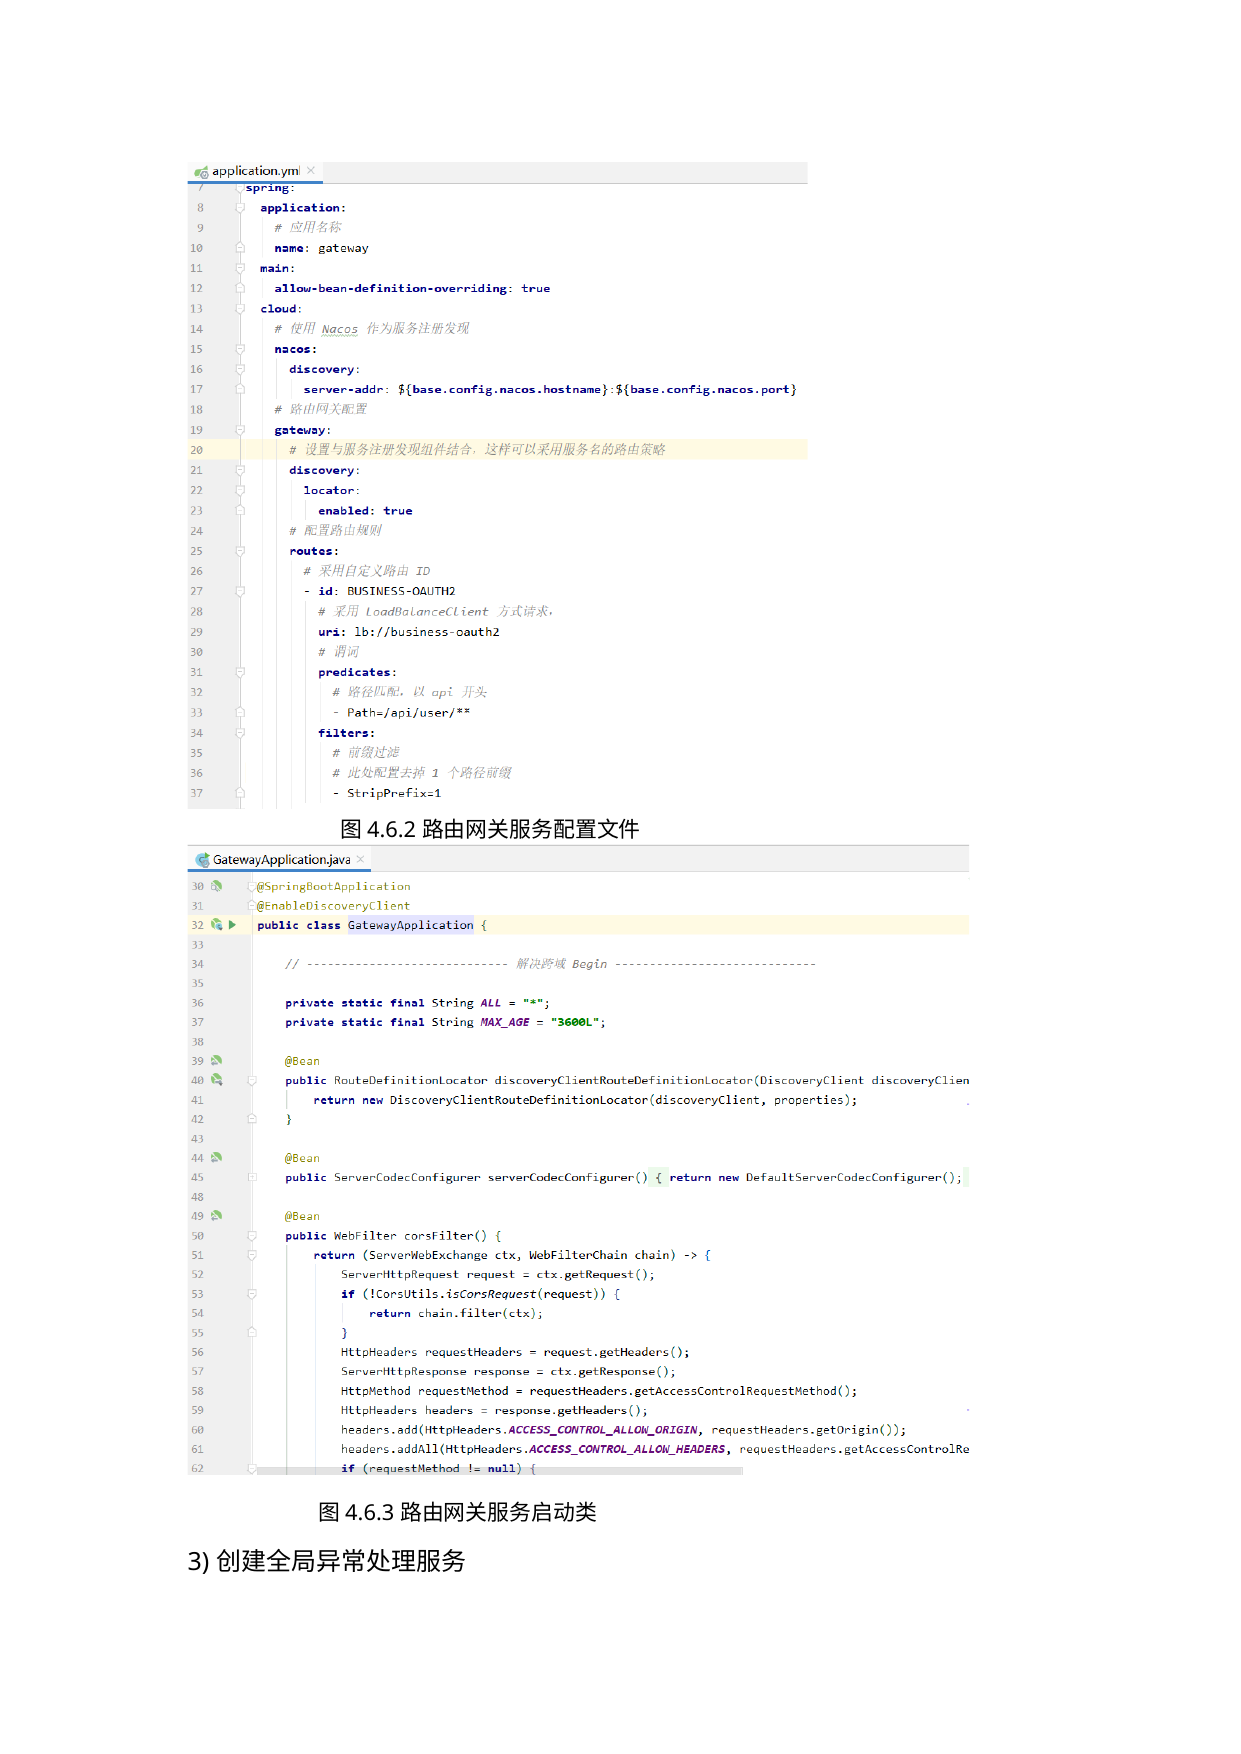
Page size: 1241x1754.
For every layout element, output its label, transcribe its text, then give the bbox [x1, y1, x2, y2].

text 图4.6.2 路由网关服务配置文件 [187, 812, 1053, 844]
picture [187, 162, 808, 809]
text 3) 创建全局异常处理服务 [187, 1527, 1053, 1592]
text 图4.6.3 路由网关服务启动类 [187, 1494, 1053, 1527]
picture [187, 844, 970, 1475]
